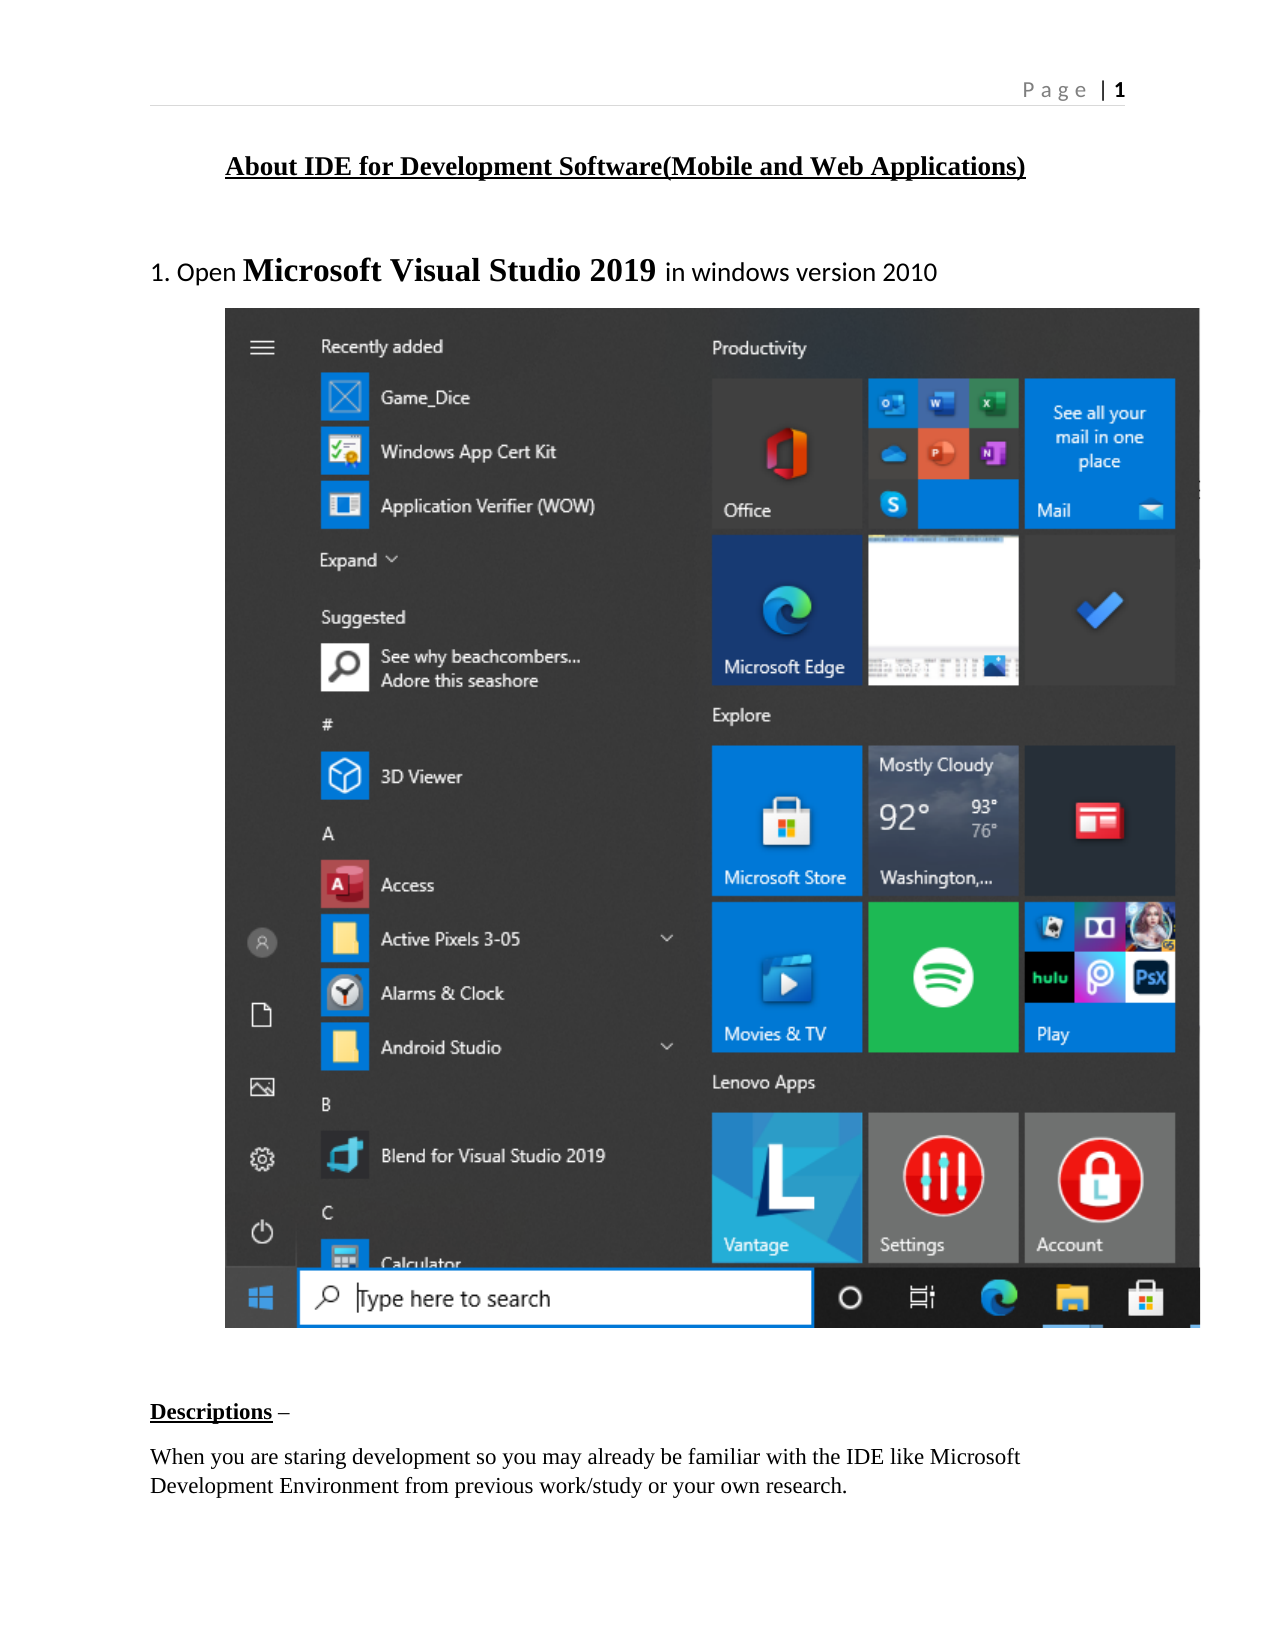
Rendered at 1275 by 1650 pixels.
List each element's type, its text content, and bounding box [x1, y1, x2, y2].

text 1. Open Microsoft Visual Studio 2019 in windows version 2010 [150, 250, 1125, 289]
text About IDE for Development Software(Mobile and Web Applications) [225, 150, 1125, 181]
text Descriptions – [150, 1398, 1125, 1425]
text When you are staring development so you may already be familiar with the IDE like Microsoft Development Environment from previous work/study or your own research. [150, 1443, 1125, 1498]
picture [225, 308, 1200, 1328]
